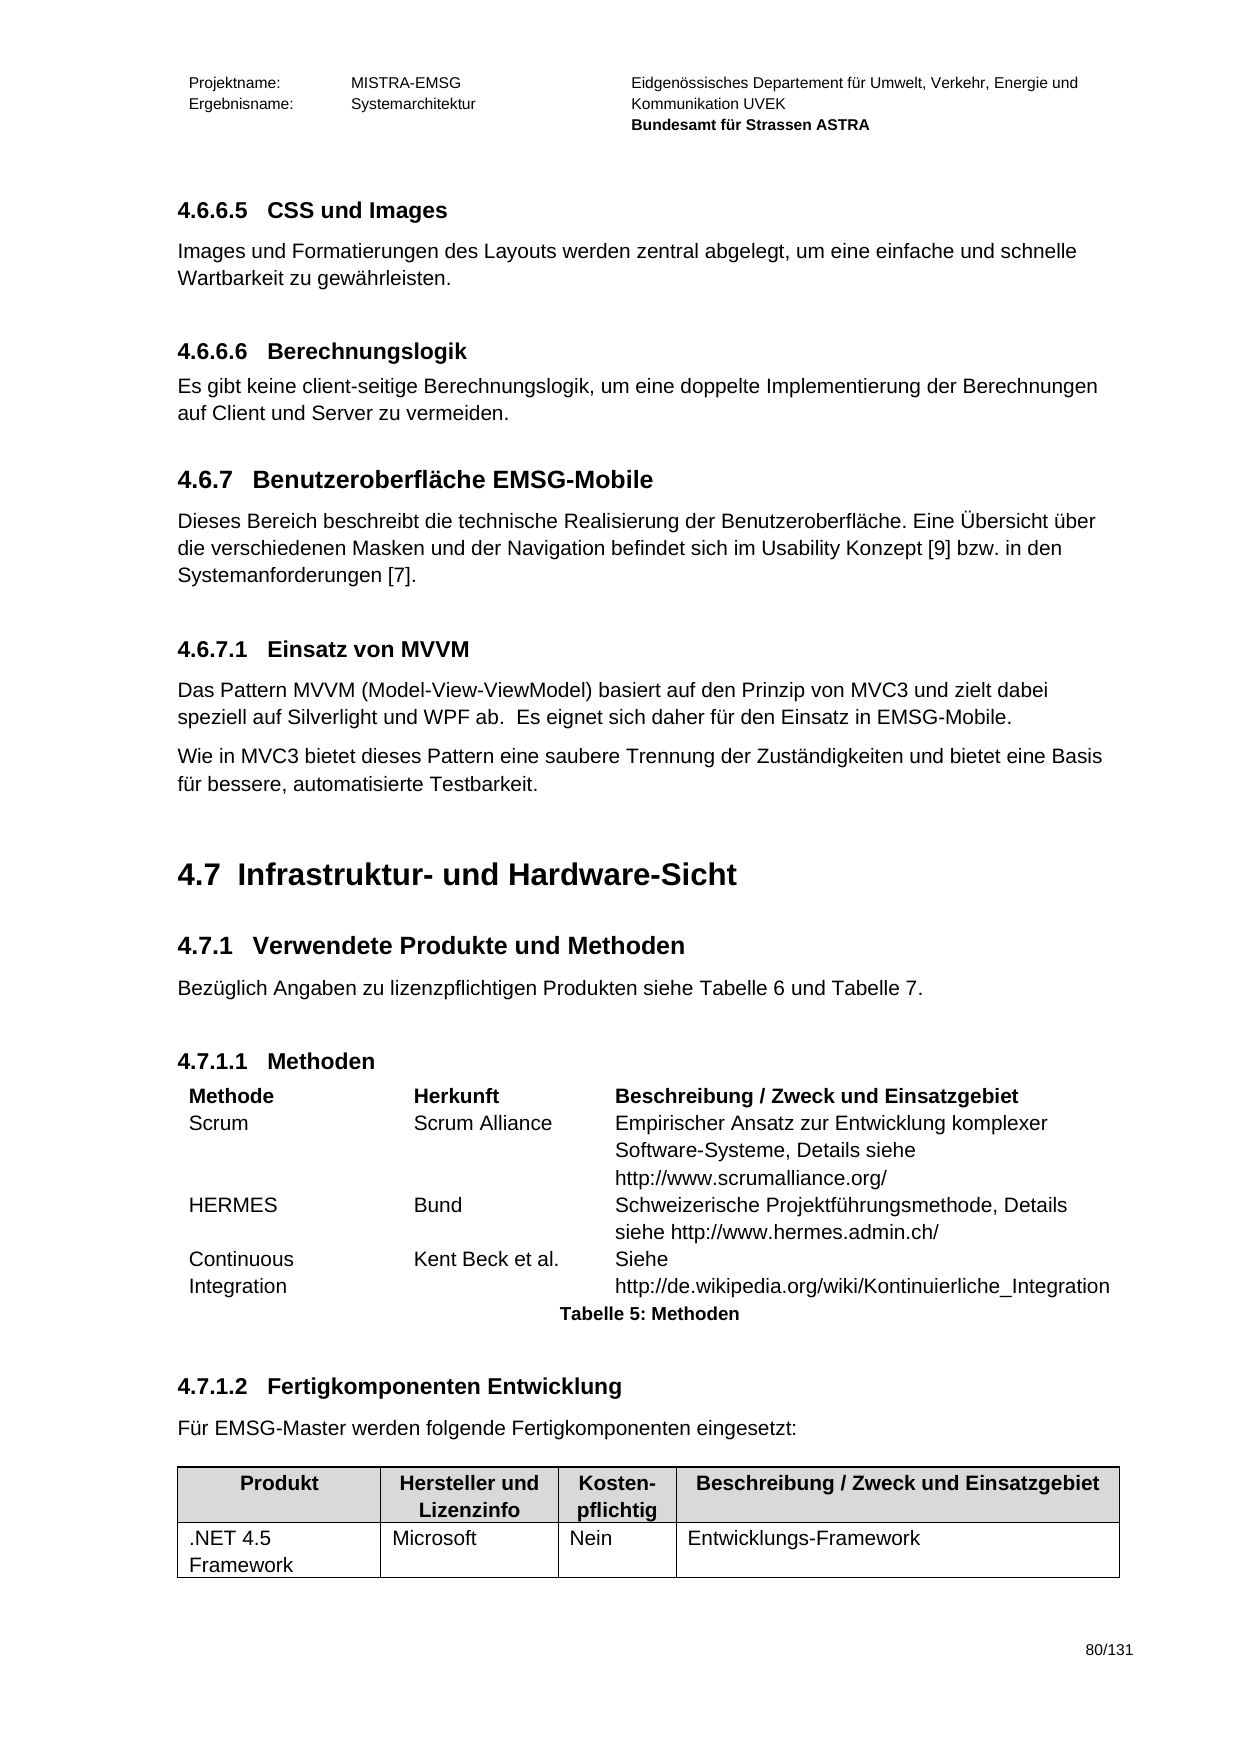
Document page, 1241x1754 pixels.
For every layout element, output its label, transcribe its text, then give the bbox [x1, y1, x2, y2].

subtitle Infrastruktur- und Hardware-Sicht [177, 856, 1122, 892]
text Tabelle 5: Methoden [177, 1298, 1122, 1325]
table_cell Schweizerische Projektführungsmethode, Details siehe http://www.hermes.admin.ch/ [604, 1189, 1122, 1243]
table_header Beschreibung / Zweck und Einsatzgebiet [604, 1081, 1122, 1108]
table_cell Bund [402, 1189, 604, 1243]
table_cell Microsoft [381, 1523, 558, 1577]
table_cell .NET 4.5 Framework [178, 1523, 380, 1577]
text Das Pattern MVVM (Model-View-ViewModel) basiert auf den Prinzip von MVC3 und zielt dabei speziell auf Silverlight und WPF ab. Es eignet sich daher für den Einsatz in EMSG-Mobile. [177, 674, 1122, 729]
text Dieses Bereich beschreibt die technische Realisierung der Benutzeroberfläche. Eine Übersicht über die verschiedenen Masken und der Navigation befindet sich im Usability Konzept [9] bzw. in den Systemanforderungen [7]. [177, 506, 1122, 587]
subtitle Fertigkomponenten Entwicklung [177, 1373, 1122, 1400]
text Es gibt keine client-seitige Berechnungslogik, um eine doppelte Implementierung der Berechnungen auf Client und Server zu vermeiden. [177, 371, 1122, 425]
text Images und Formatierungen des Layouts werden zentral abgelegt, um eine einfache und schnelle Wartbarkeit zu gewährleisten. [177, 235, 1122, 289]
table_cell Empirischer Ansatz zur Entwicklung komplexer Software-Systeme, Details siehe http://www.scrumalliance.org/ [604, 1108, 1122, 1189]
subtitle Einsatz von MVVM [177, 635, 1122, 662]
subtitle Verwendete Produkte und Methoden [177, 931, 1122, 960]
table_header Beschreibung / Zweck und Einsatzgebiet [677, 1468, 1119, 1522]
table_header Herkunft [402, 1081, 604, 1108]
text Wie in MVC3 bietet dieses Pattern eine saubere Trennung der Zuständigkeiten und bietet eine Basis für bessere, automatisierte Testbarkeit. [177, 741, 1122, 795]
table_cell Scrum [177, 1108, 402, 1189]
table_cell HERMES [177, 1189, 402, 1243]
table_header Produkt [178, 1468, 380, 1522]
table_cell Entwicklungs-Framework [677, 1523, 1119, 1577]
table_cell Scrum Alliance [402, 1108, 604, 1189]
subtitle CSS und Images [177, 196, 1122, 223]
text Bezüglich Angaben zu lizenzpflichtigen Produkten siehe Tabelle 6 und Tabelle 7. [177, 973, 1122, 1000]
table_cell Nein [559, 1523, 676, 1577]
subtitle Berechnungslogik [177, 337, 1122, 364]
table_header Kosten-pflichtig [559, 1468, 676, 1522]
table_cell Siehe http://de.wikipedia.org/wiki/Kontinuierliche_Integration [604, 1244, 1122, 1298]
subtitle Methoden [177, 1048, 1122, 1075]
table_cell Continuous Integration [177, 1244, 402, 1298]
text Für EMSG-Master werden folgende Fertigkomponenten eingesetzt: [177, 1412, 1122, 1439]
table_header Hersteller und Lizenzinfo [381, 1468, 558, 1522]
table_header Methode [177, 1081, 402, 1108]
table_cell Kent Beck et al. [402, 1244, 604, 1298]
subtitle Benutzeroberfläche EMSG-Mobile [177, 464, 1122, 493]
